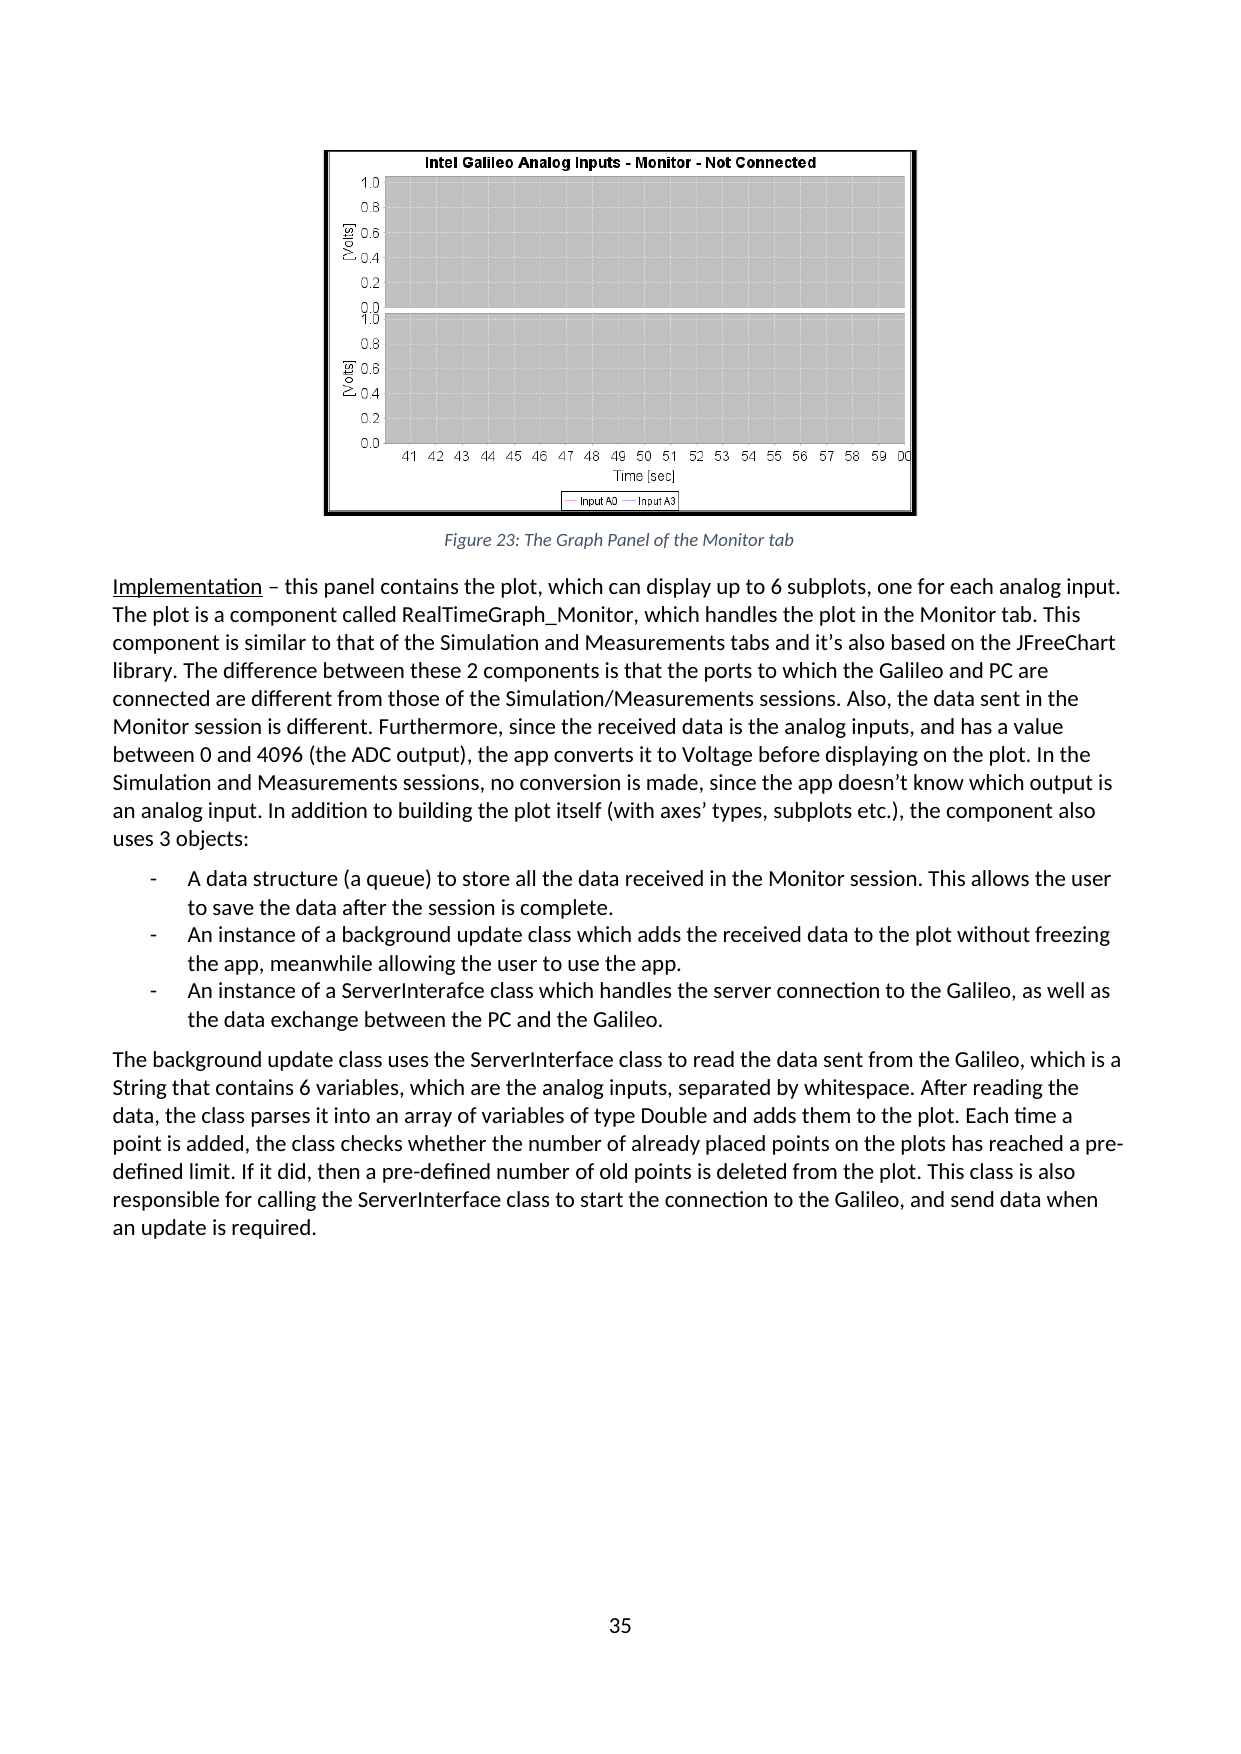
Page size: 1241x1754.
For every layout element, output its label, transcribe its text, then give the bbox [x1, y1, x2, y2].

list An instance of a ServerInterafce class which handles the server connection to the Galileo, as well as the data exchange between the PC and the Galileo. [150, 977, 1128, 1033]
text Implementation – this panel contains the plot, which can display up to 6 subplots, one for each analog input. The plot is a component called RealTimeGraph_Monitor, which handles the plot in the Monitor tab. This component is similar to that of the Simulation and Measurements tabs and it’s also based on the JFreeChart library. The difference between these 2 components is that the ports to which the Galileo and PC are connected are different from those of the Simulation/Measurements sessions. Also, the data sent in the Monitor session is different. Furthermore, since the received data is the analog inputs, and has a value between 0 and 4096 (the ADC output), the app converts it to Voltage before displaying on the plot. In the Simulation and Measurements sessions, no conversion is made, since the app doesn’t know which output is an analog input. In addition to building the plot itself (with axes’ types, subplots etc.), the component also uses 3 objects: [112, 572, 1128, 852]
list An instance of a background update class which adds the received data to the plot without freezing the app, meanwhile allowing the user to use the app. [150, 921, 1128, 977]
list A data structure (a queue) to store all the data received in the Monitor session. This allows the user to save the data after the session is complete. [150, 864, 1128, 921]
text The background update class uses the ServerInterface class to read the data sent from the Galileo, which is a String that contains 6 variables, which are the analog inputs, separated by whitespace. After reading the data, the class parses it into an array of variables of type Double and adds them to the plot. Each time a point is added, the class checks whether the number of already placed points on the plots has reached a pre-defined limit. If it did, then a pre-defined number of old points is deleted from the plot. This class is also responsible for calling the ServerInterface class to start the connection to the Galileo, and send data when an update is required. [112, 1045, 1128, 1241]
picture [322, 150, 918, 516]
